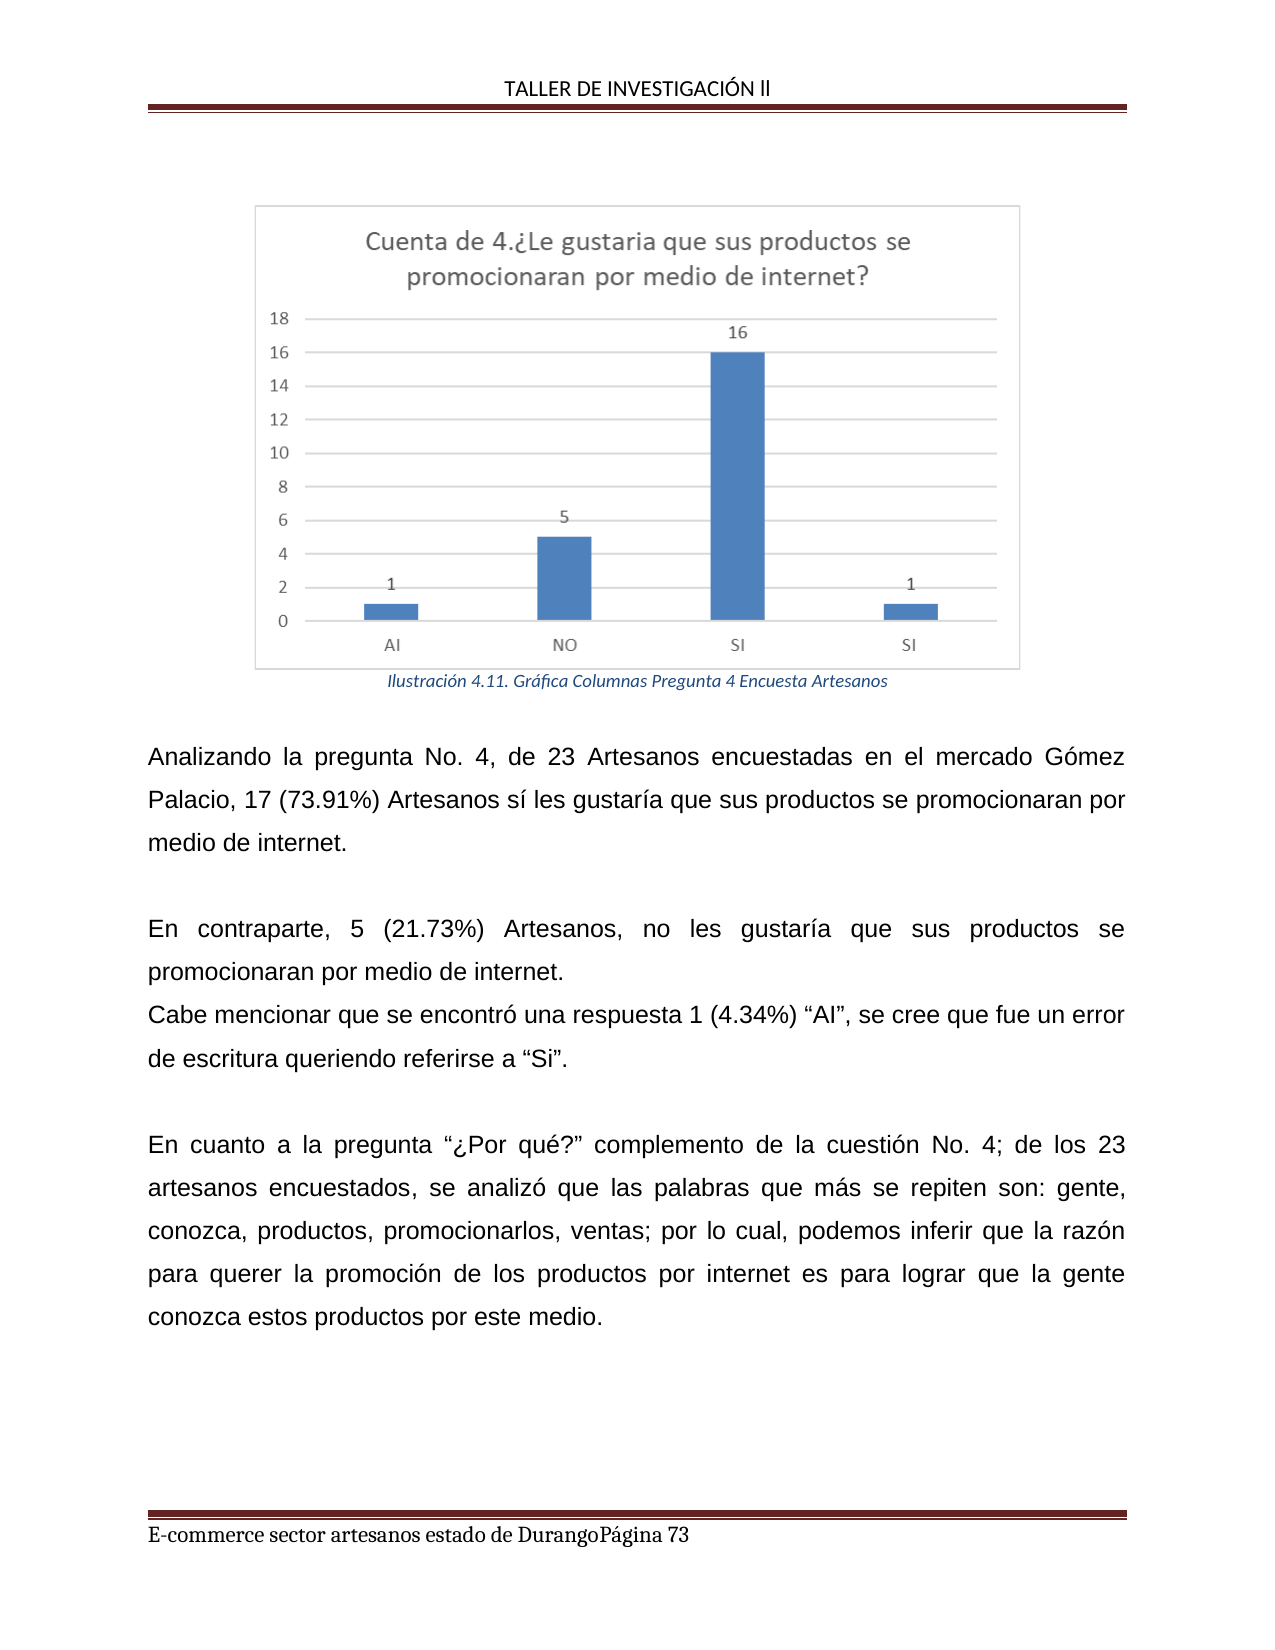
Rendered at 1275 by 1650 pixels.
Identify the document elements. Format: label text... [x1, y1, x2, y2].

text En contraparte, 5 (21.73%) Artesanos, no les gustaría que sus productos se promocionaran por medio de internet. [148, 914, 1127, 986]
picture [254, 205, 1021, 670]
text En cuanto a la pregunta “¿Por qué?” complemento de la cuestión No. 4; de los 23 artesanos encuestados, se analizó que las palabras que más se repiten son: gente, conozca, productos, promocionarlos, ventas; por lo cual, podemos inferir que la razón para querer la promoción de los productos por internet es para lograr que la gente conozca estos productos por este medio. [148, 1130, 1127, 1331]
text Analizando la pregunta No. 4, de 23 Artesanos encuestadas en el mercado Gómez Palacio, 17 (73.91%) Artesanos sí les gustaría que sus productos se promocionaran por medio de internet. [148, 742, 1127, 857]
text Cabe mencionar que se encontró una respuesta 1 (4.34%) “AI”, se cree que fue un error de escritura queriendo referirse a “Si”. [148, 1001, 1127, 1072]
